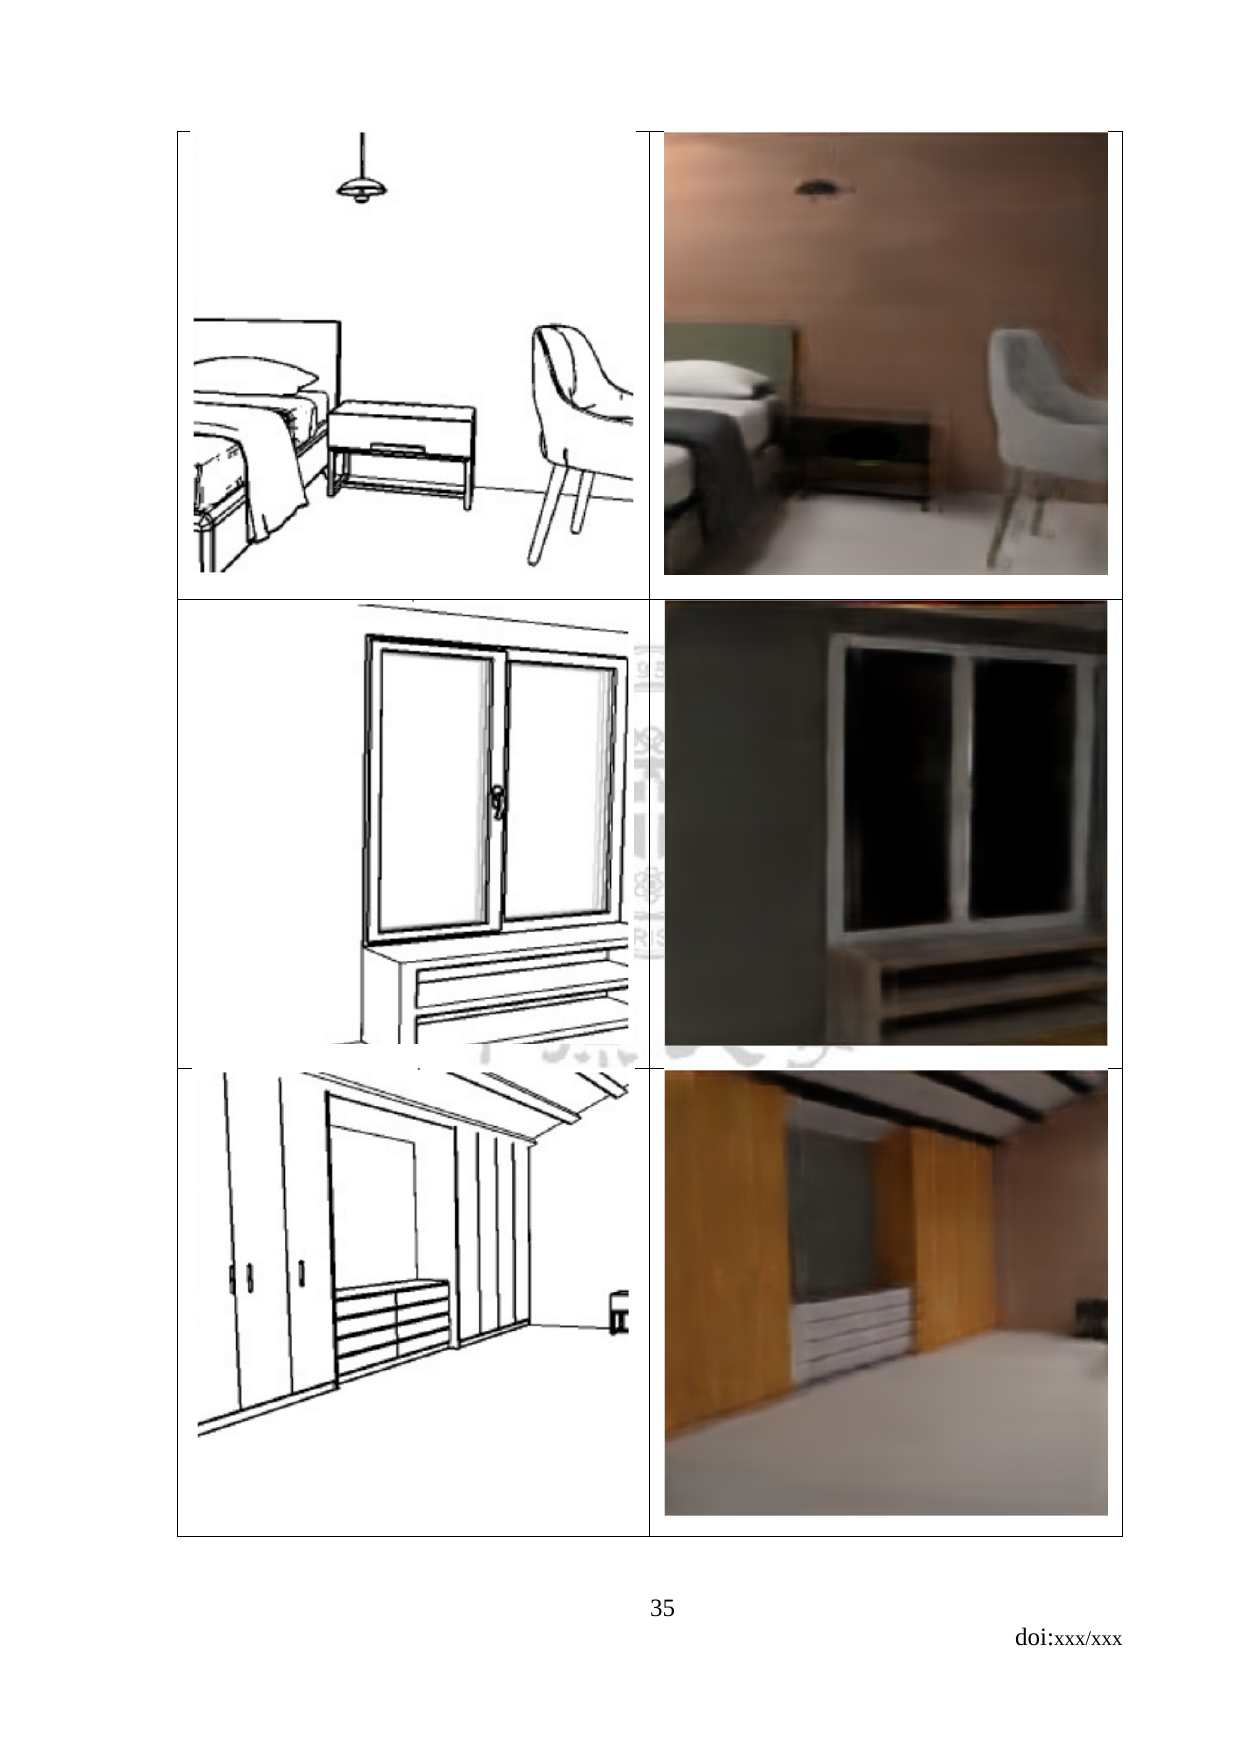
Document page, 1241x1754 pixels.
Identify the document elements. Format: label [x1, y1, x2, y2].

picture [664, 131, 1108, 575]
table_cell [650, 600, 1122, 1067]
table_cell [178, 600, 649, 1067]
picture [192, 600, 634, 1044]
picture [190, 131, 636, 575]
table_cell [178, 132, 649, 599]
table_cell [650, 1069, 1122, 1536]
picture [192, 1067, 649, 1473]
table_cell [650, 132, 1122, 599]
picture [650, 1067, 1108, 1516]
picture [664, 600, 1108, 1046]
table_cell [178, 1069, 649, 1536]
